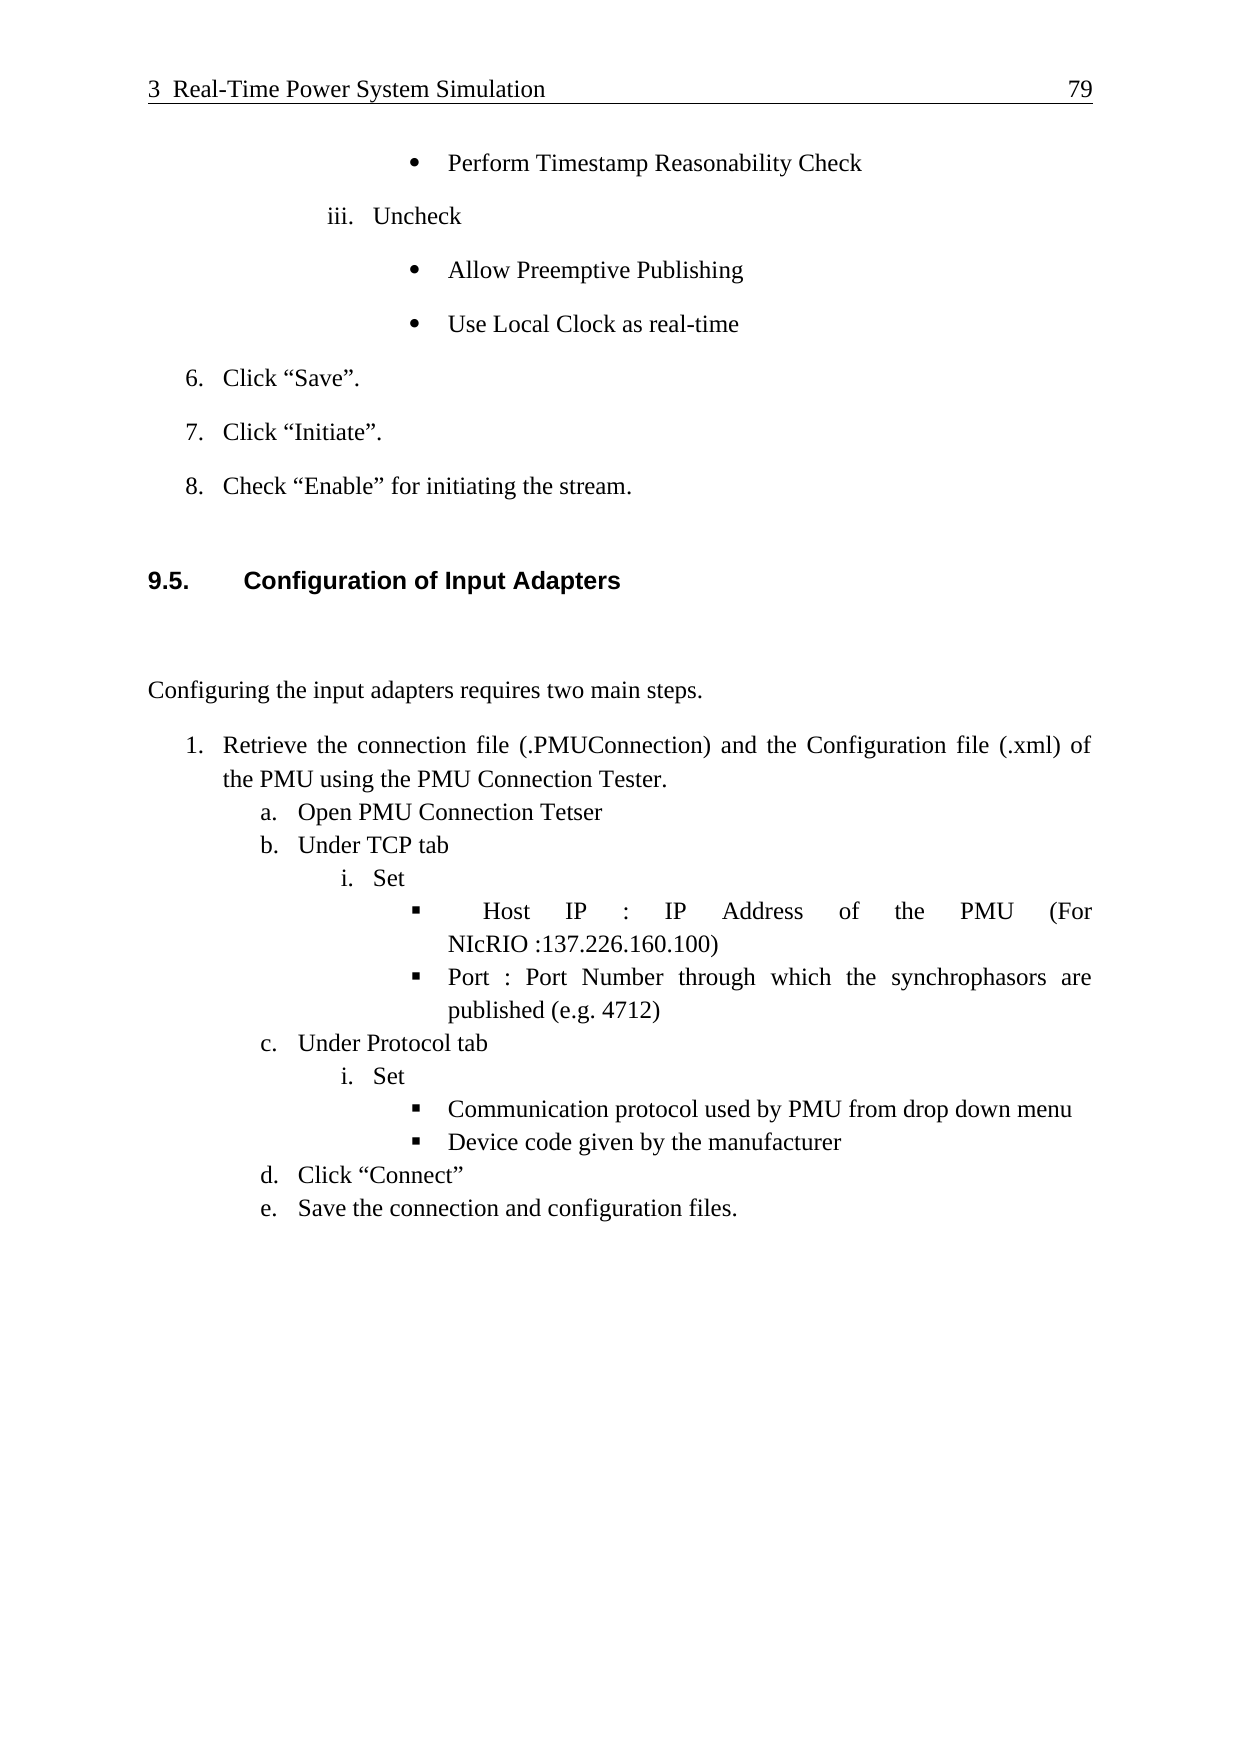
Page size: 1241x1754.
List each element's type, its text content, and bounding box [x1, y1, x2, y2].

list Click “Connect” [260, 1160, 1093, 1189]
list Check “Enable” for initiating the stream. [185, 471, 1093, 499]
list Use Local Clock as real-time [410, 309, 1093, 338]
list Uncheck [354, 201, 1093, 230]
text Configuring the input adapters requires two main steps. [148, 675, 1093, 704]
list Open PMU Connection Tetser [260, 797, 1093, 825]
list Set [354, 863, 1093, 891]
list Save the connection and configuration files. [260, 1193, 1093, 1222]
list Port : Port Number through which the synchrophasors are published (e.g. 4712) [410, 962, 1093, 1023]
list Under TCP tab [260, 830, 1093, 858]
list Retrieve the connection file (.PMUConnection) and the Configuration file (.xml) of the PMU using the PMU Connection Tester. [185, 731, 1093, 792]
title Configuration of Input Adapters [148, 566, 1093, 595]
list Communication protocol used by PMU from drop down menu [410, 1094, 1093, 1123]
list Click “Save”. [185, 363, 1093, 392]
list Under Protocol tab [260, 1028, 1093, 1057]
list Set [354, 1061, 1093, 1089]
list Perform Timestamp Reasonability Check [410, 148, 1093, 176]
list Host IP : IP Address of the PMU (For NIcRIO :137.226.160.100) [410, 896, 1093, 957]
list Allow Preemptive Publishing [410, 255, 1093, 284]
list Device code given by the manufacturer [410, 1127, 1093, 1156]
list Click “Initiate”. [185, 417, 1093, 446]
